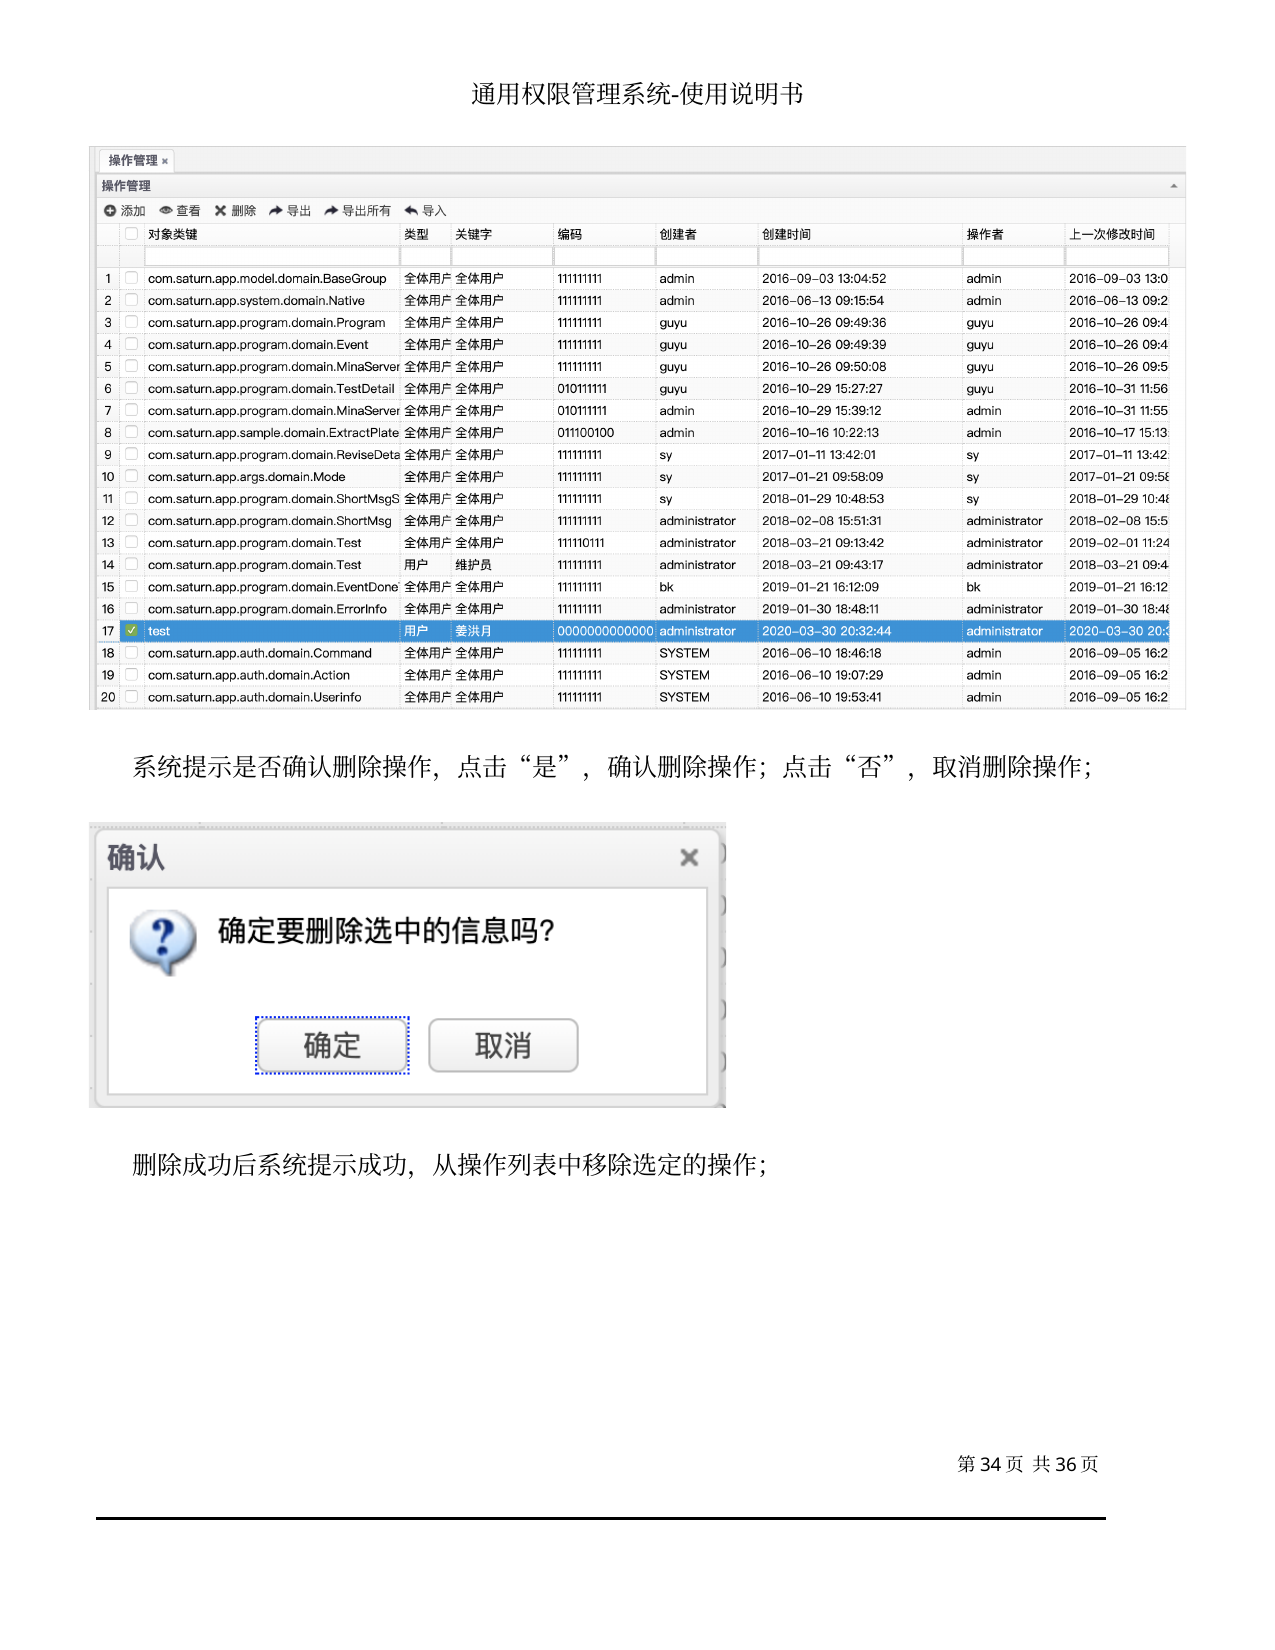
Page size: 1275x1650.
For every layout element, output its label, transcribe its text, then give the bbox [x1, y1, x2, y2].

text 删除成功后系统提示成功，从操作列表中移除选定的操作； [89, 1146, 1186, 1182]
picture [88, 822, 727, 1108]
text 系统提示是否确认删除操作，点击“是”，确认删除操作；点击“否”，取消删除操作； [89, 748, 1186, 784]
picture [88, 146, 1187, 710]
